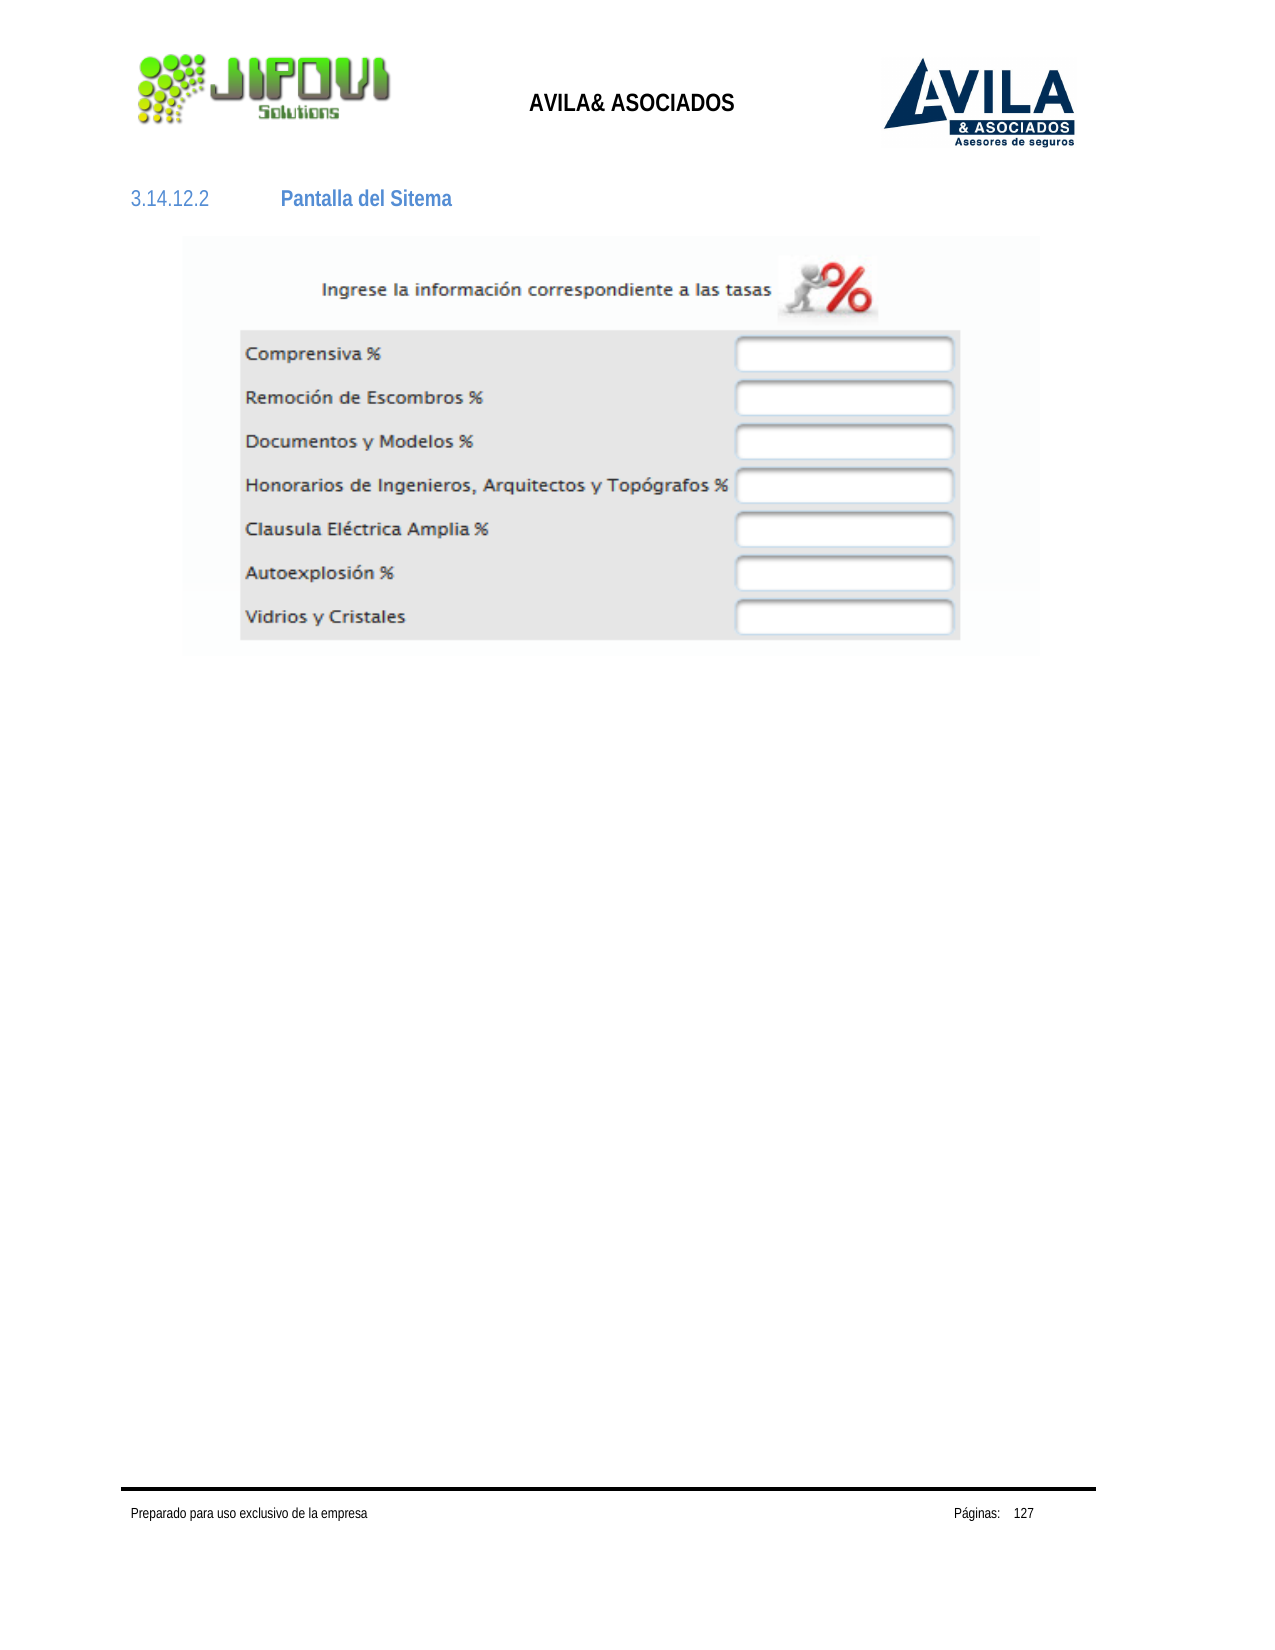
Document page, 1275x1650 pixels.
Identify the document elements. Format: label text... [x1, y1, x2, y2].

picture [881, 57, 1077, 148]
picture [131, 47, 394, 128]
subtitle Pantalla del Sitema [131, 184, 1092, 211]
picture [182, 236, 1041, 656]
